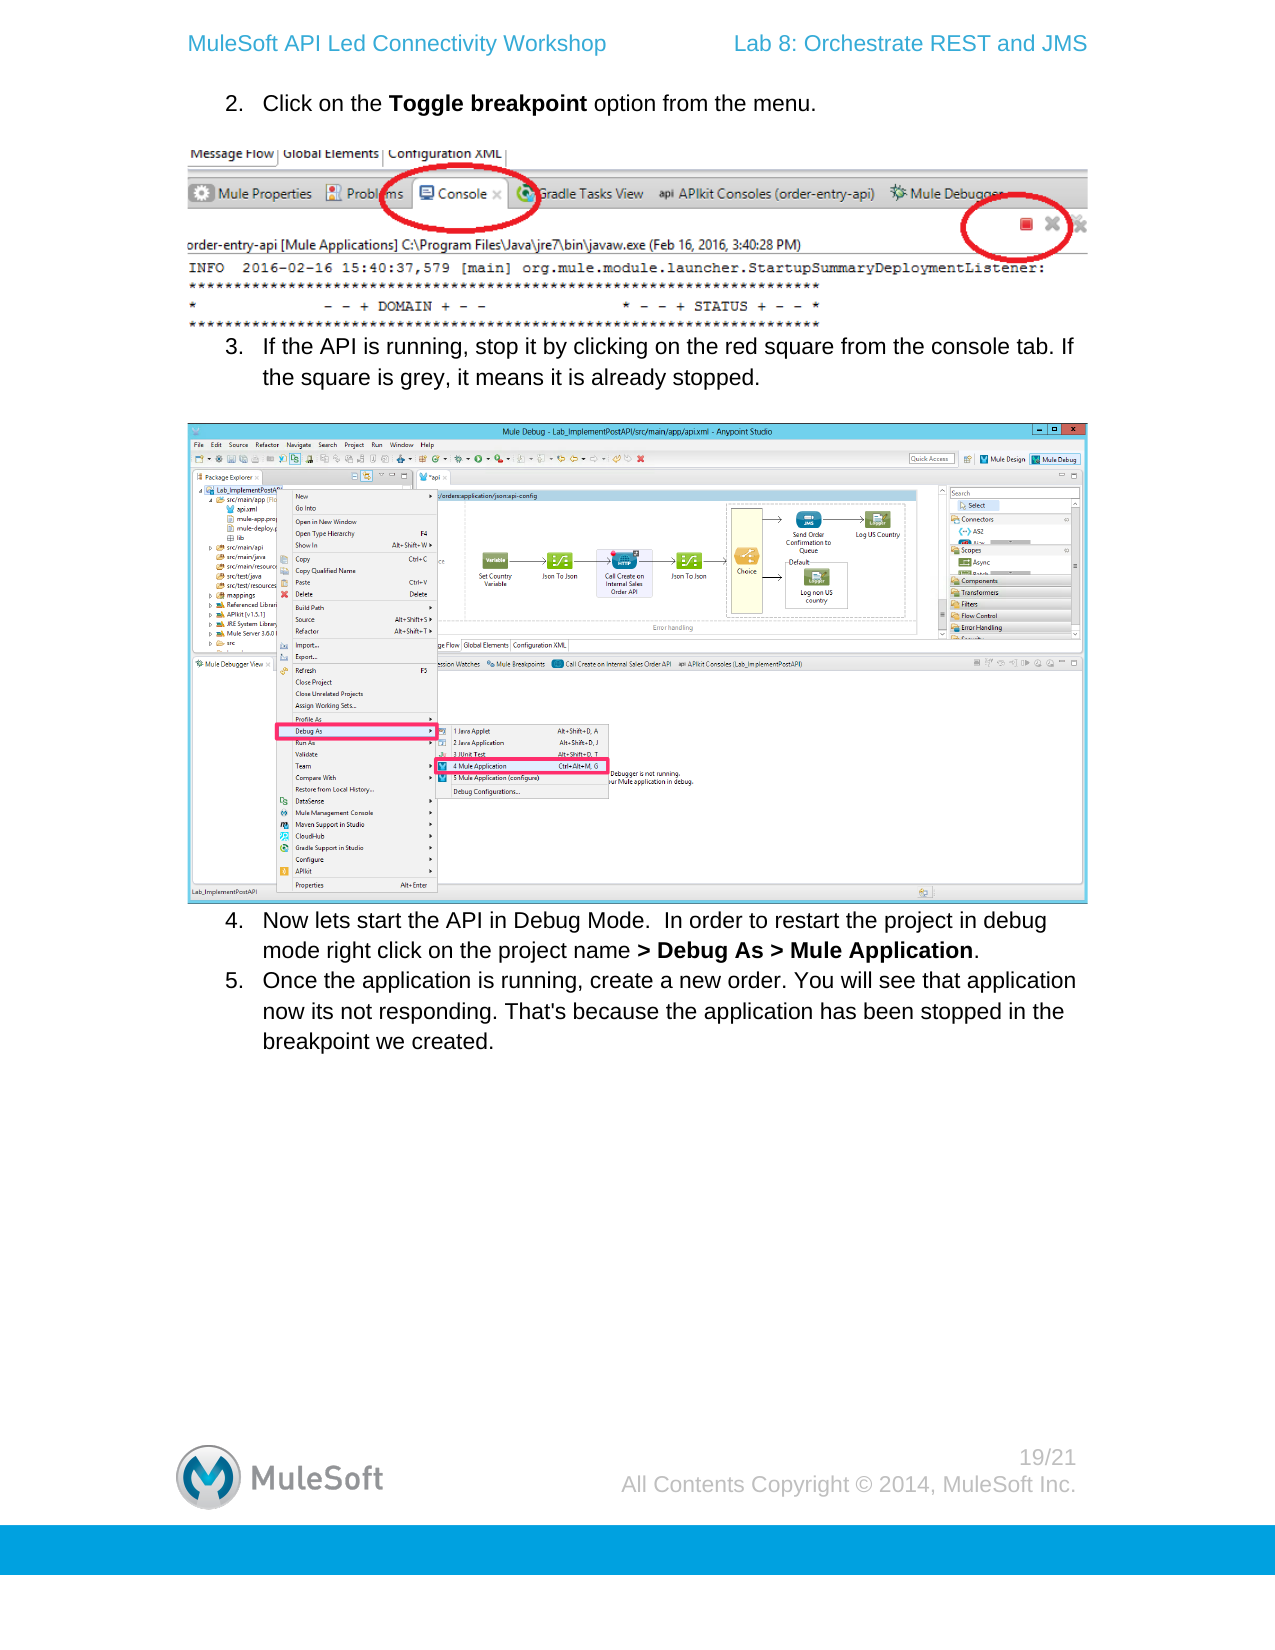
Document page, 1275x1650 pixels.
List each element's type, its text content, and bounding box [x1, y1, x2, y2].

list Click on the Toggle breakpoint option from the menu. [225, 90, 1087, 116]
picture [187, 150, 1088, 330]
list Once the application is running, create a new order. You will see that application now its not responding. That's because the application has been stopped in the breakpoint we created. [225, 967, 1087, 1054]
picture [187, 423, 1088, 904]
picture [176, 1444, 385, 1511]
list If the API is running, stop it by clicking on the red square from the console tab. If the square is grey, it means it is already stopped. [225, 333, 1087, 390]
list Now lets start the API in Debug Mode. In order to restart the project in debug mode right click on the project name > Debug As > Mule Application. [225, 907, 1087, 963]
